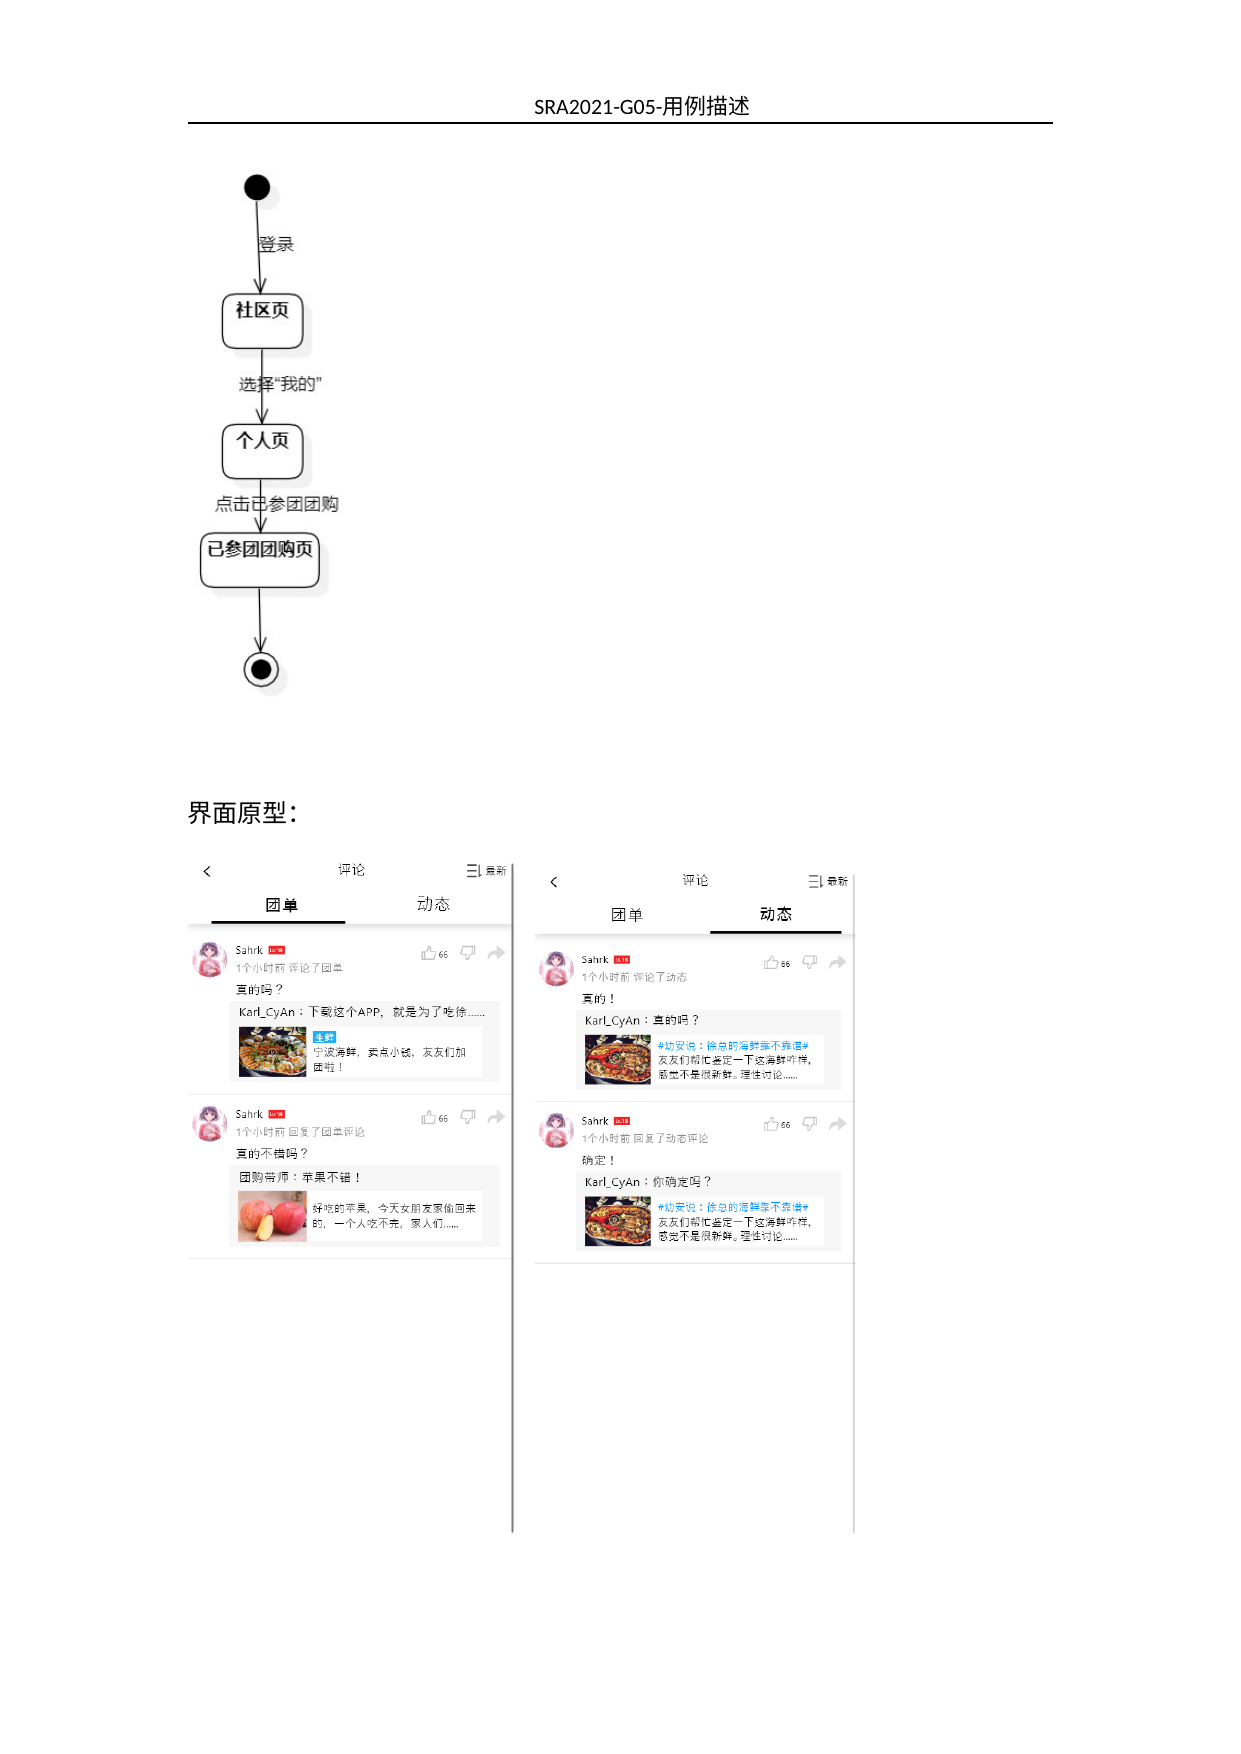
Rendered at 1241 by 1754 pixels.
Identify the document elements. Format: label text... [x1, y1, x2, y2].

picture [534, 859, 856, 1556]
picture [187, 848, 515, 1556]
text 界面原型： [187, 779, 1053, 844]
picture [187, 162, 392, 740]
